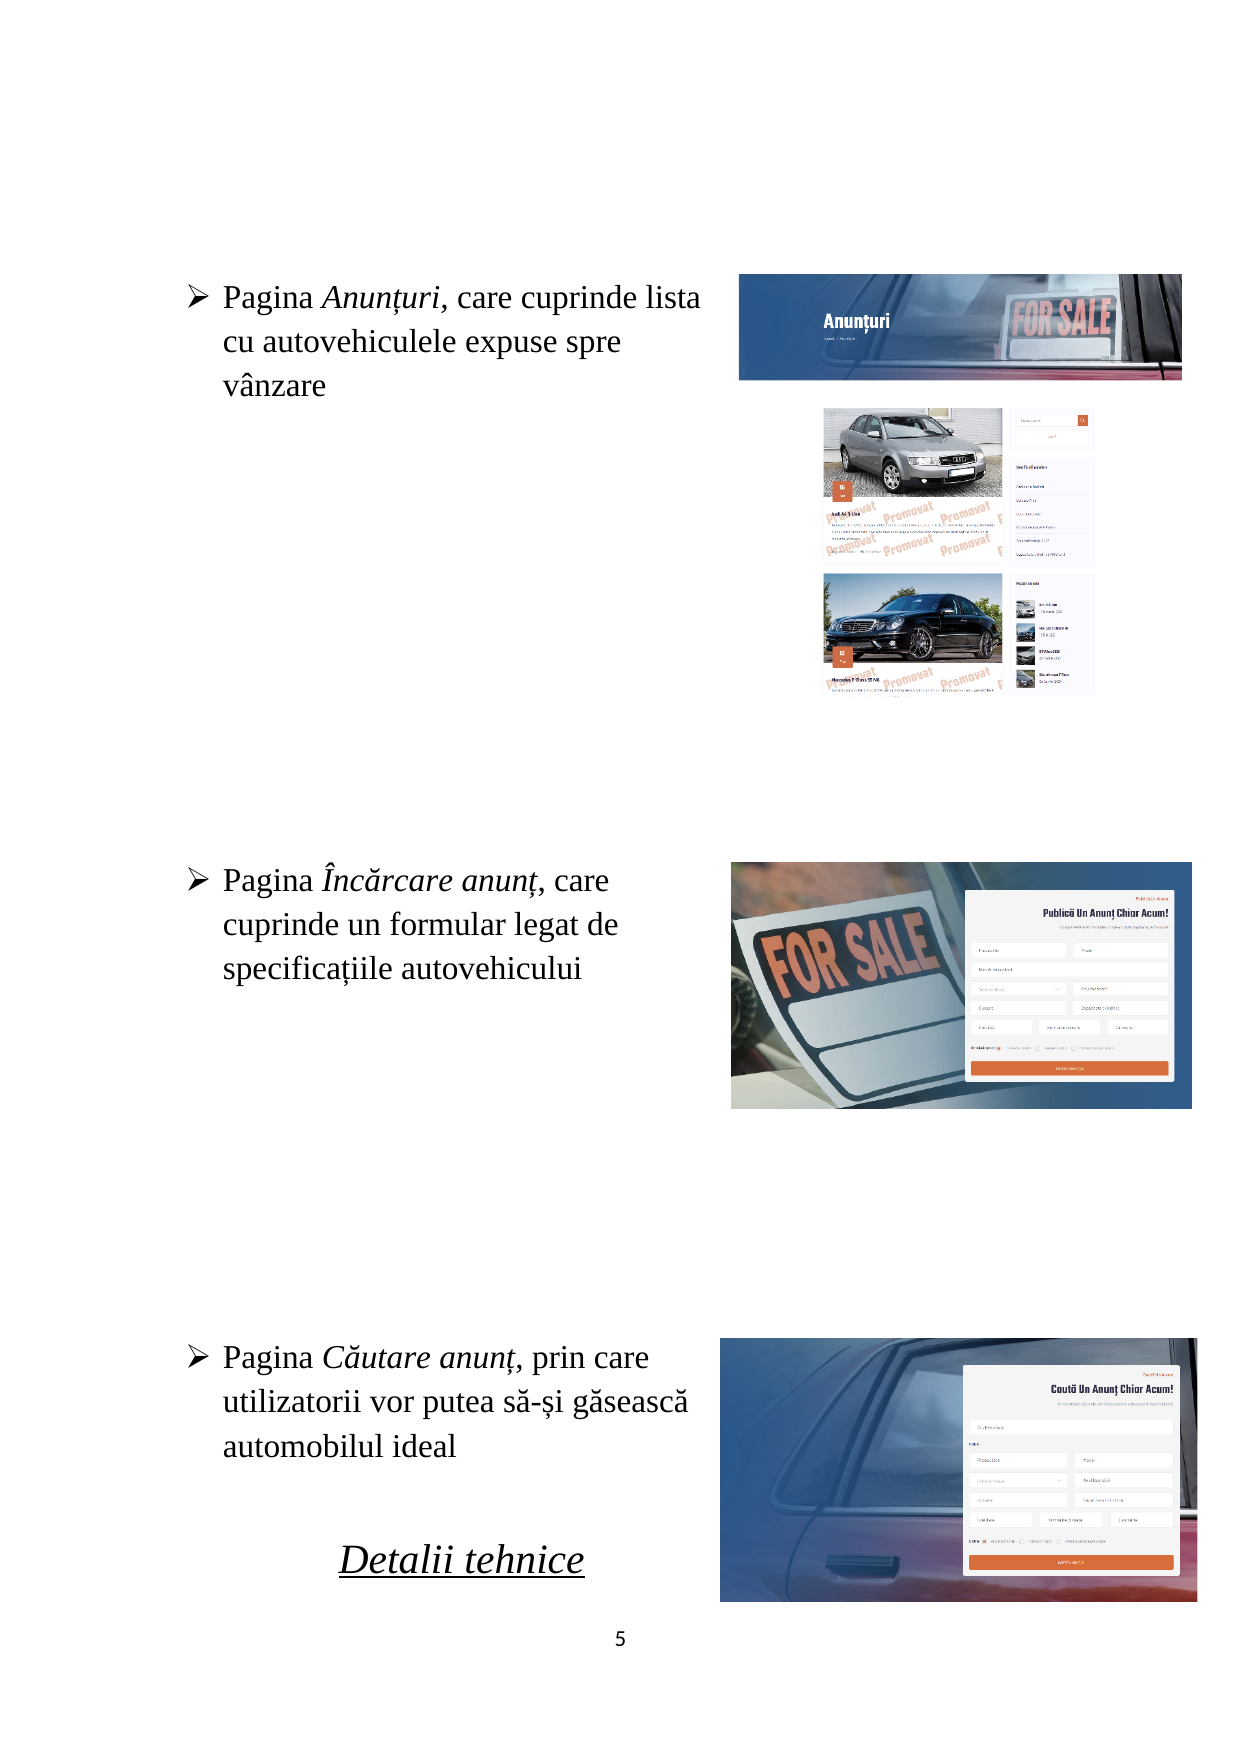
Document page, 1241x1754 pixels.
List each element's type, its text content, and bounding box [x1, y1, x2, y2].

text Detalii tehnice [149, 1535, 720, 1583]
list Pagina Anunțuri, care cuprinde lista cu autovehiculele expuse spre vânzare [185, 277, 738, 404]
picture [731, 862, 1192, 1109]
list Pagina Căutare anunț, prin care utilizatorii vor putea să-și găsească automobilul ideal [185, 1338, 720, 1464]
picture [738, 274, 1182, 697]
list Pagina Încărcare anunț, care cuprinde un formular legat de specificațiile autovehicului [185, 860, 1093, 987]
picture [720, 1338, 1198, 1602]
